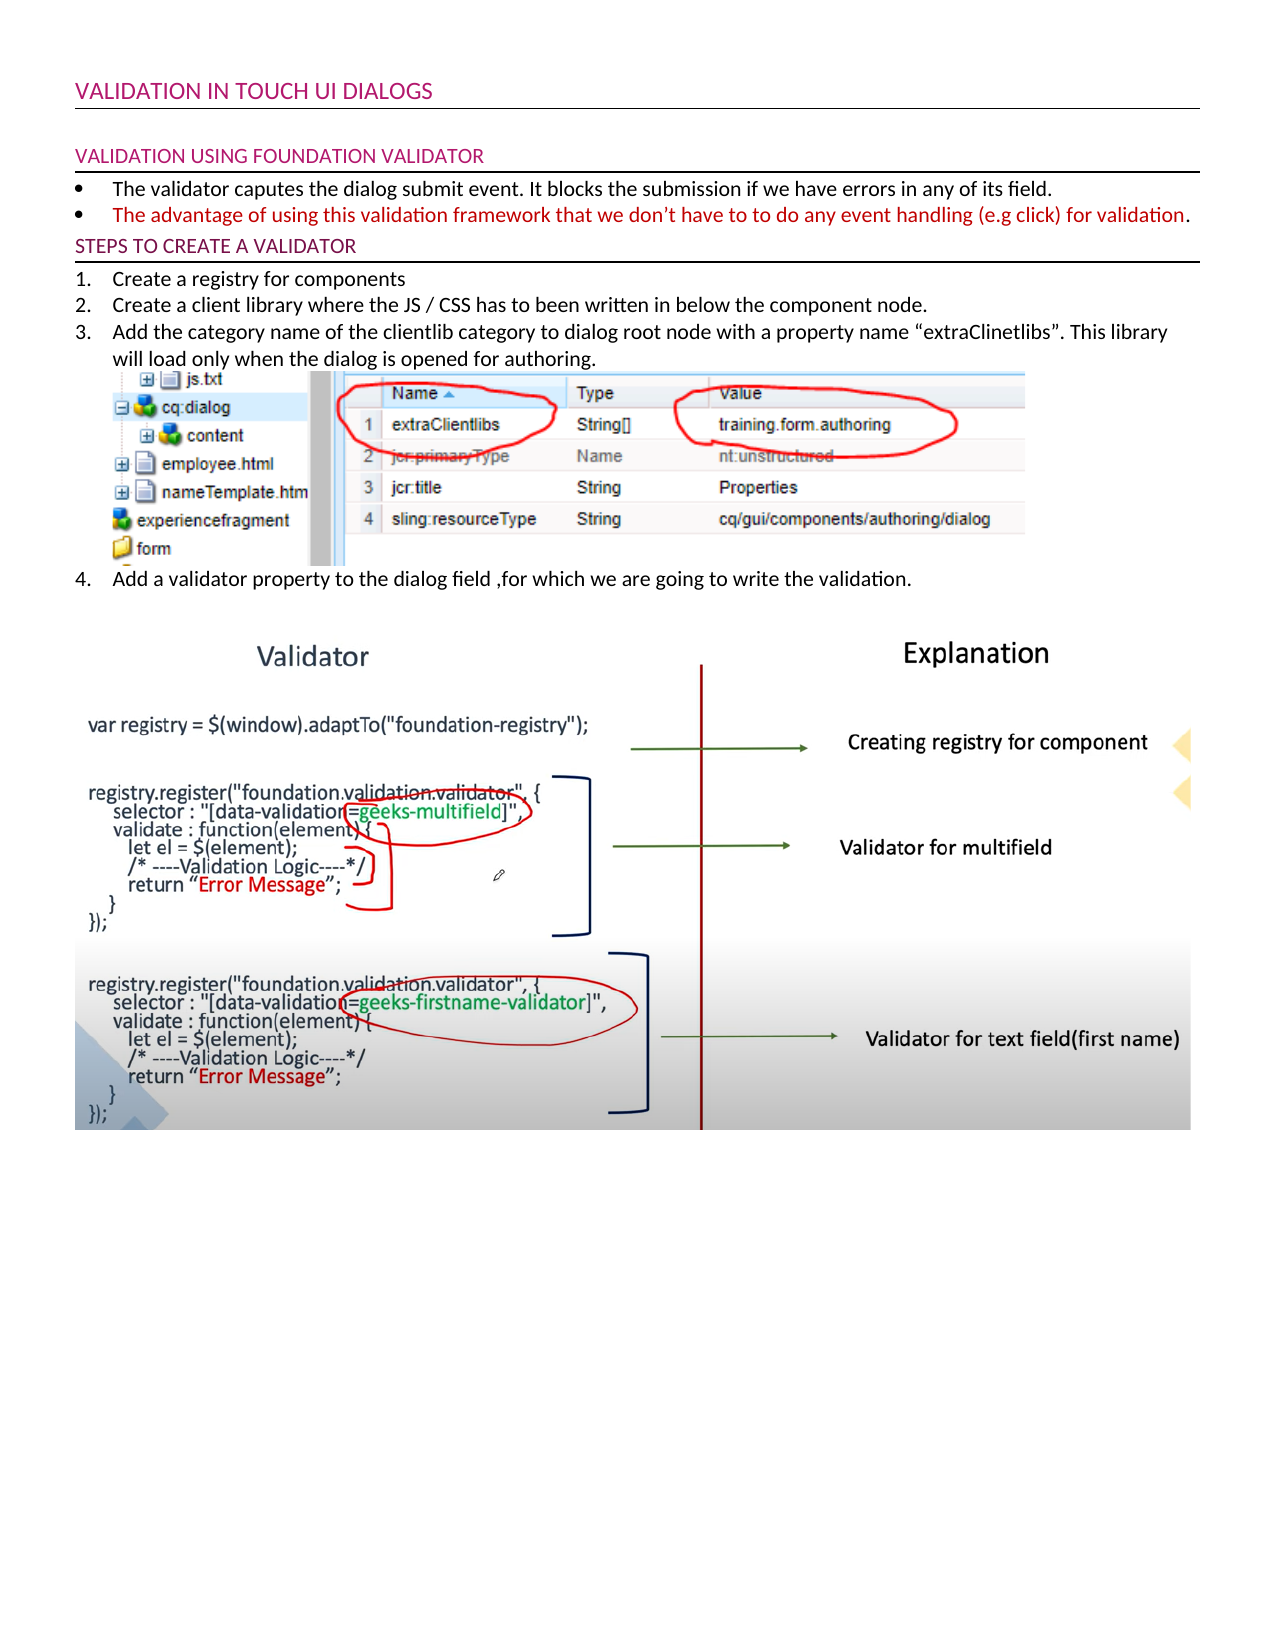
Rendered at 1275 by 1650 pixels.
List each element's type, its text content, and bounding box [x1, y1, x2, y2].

list Create a client library where the JS / CSS has to been written in below the component node. [75, 291, 1200, 318]
subtitle VALIDATION USING FOUNDATION VALIDATOR [75, 142, 1200, 171]
picture [75, 618, 1191, 1130]
list Create a registry for components [75, 265, 1200, 291]
list Add a validator property to the dialog field ,for which we are going to write the validation. [75, 565, 1200, 592]
picture [112, 371, 1025, 566]
list The advantage of using this validation framework that we don’t have to to do any event handling (e.g click) for validation. [75, 201, 1200, 228]
list Add the category name of the clientlib category to dialog root node with a property name “extraClinetlibs”. This library will load only when the dialog is opened for authoring. [75, 318, 1200, 371]
subtitle VALIDATION IN TOUCH UI DIALOGS [75, 75, 1200, 108]
list The validator caputes the dialog submit event. It blocks the submission if we have errors in any of its field. [75, 175, 1200, 201]
subtitle STEPS TO CREATE A VALIDATOR [75, 232, 1200, 261]
